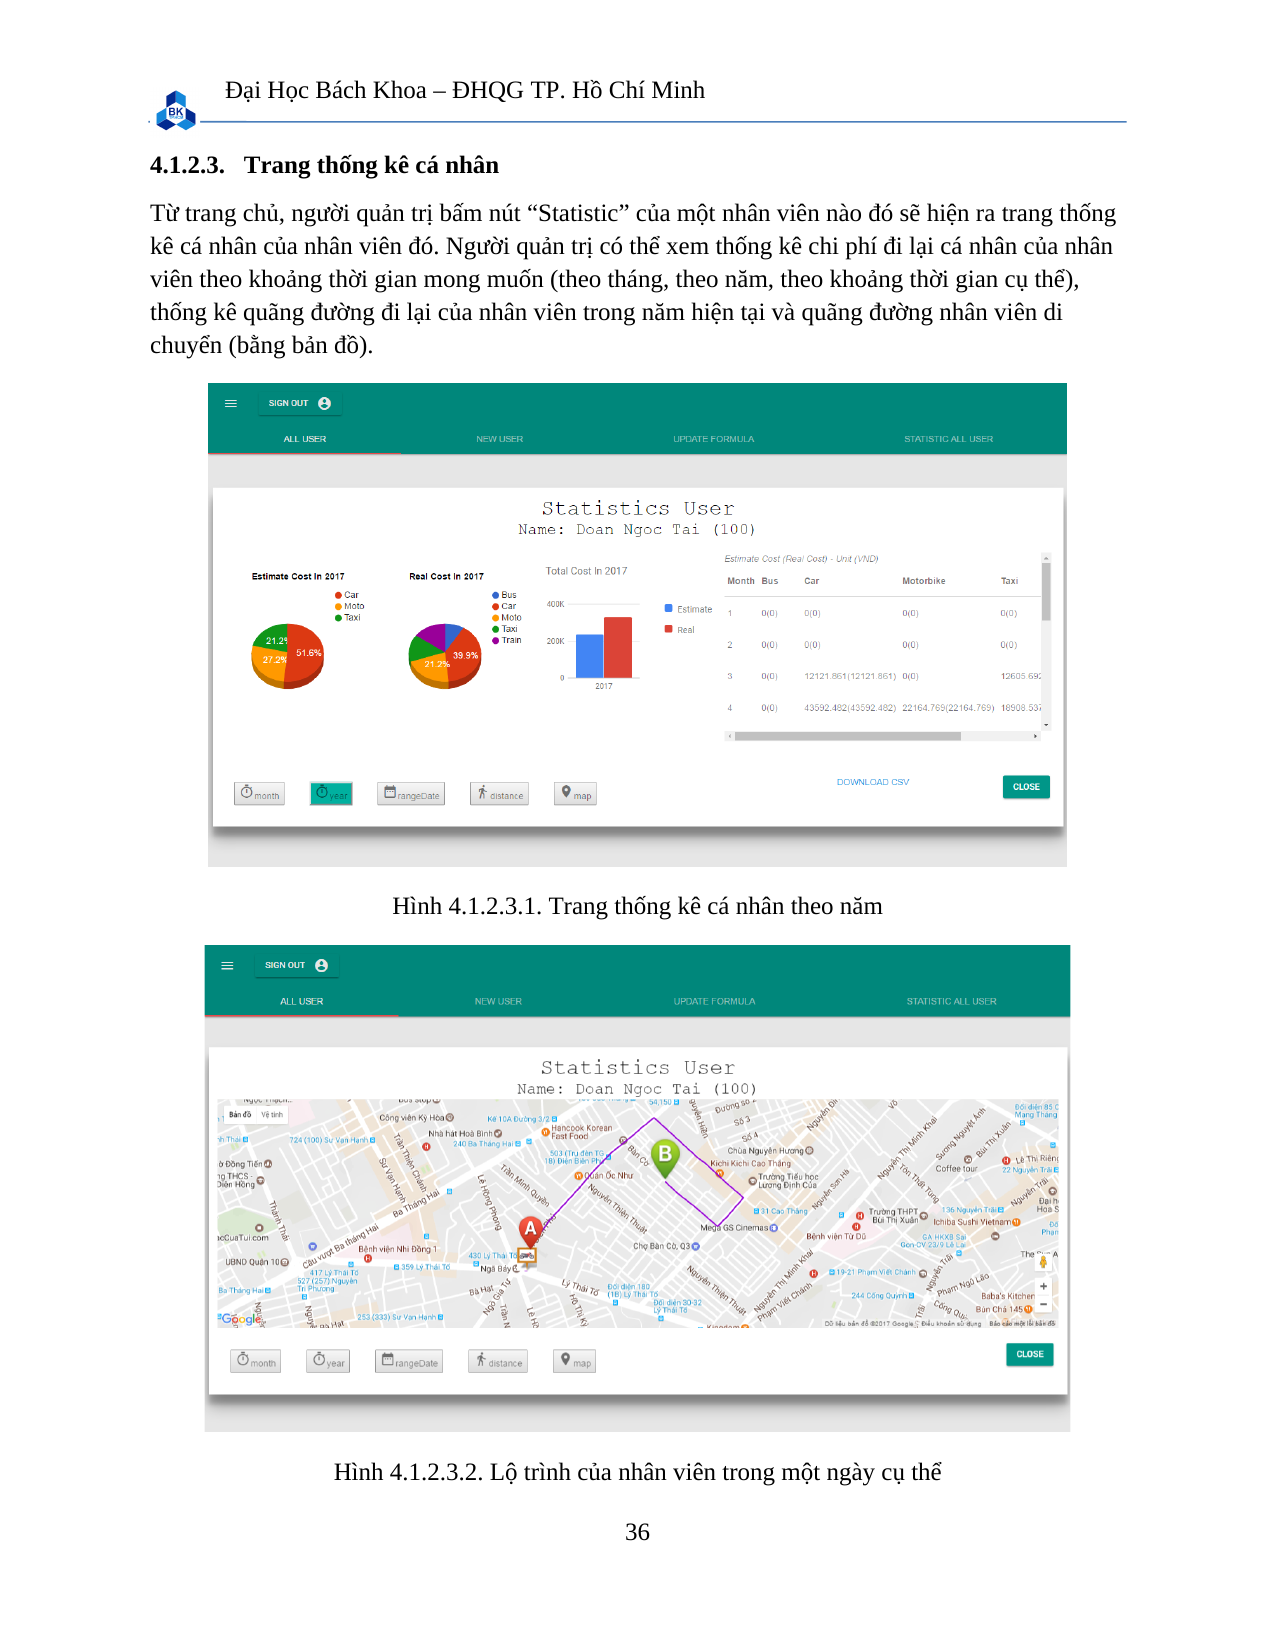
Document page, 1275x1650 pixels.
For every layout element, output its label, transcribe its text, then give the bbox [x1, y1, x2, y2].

text Hình 4.1.2.3.2. Lộ trình của nhân viên trong một ngày cụ thể [150, 1457, 1125, 1486]
picture [204, 945, 1071, 1432]
text Hình 4.1.2.3.1. Trang thống kê cá nhân theo năm [150, 891, 1125, 920]
list Trang thống kê cá nhân [150, 150, 1125, 179]
text Từ trang chủ, người quản trị bấm nút “Statistic” của một nhân viên nào đó sẽ hiện ra trang thống kê cá nhân của nhân viên đó. Người quản trị có thể xem thống kê chi phí đi lại cá nhân của nhân viên theo khoảng thời gian mong muốn (theo tháng, theo năm, theo khoảng thời gian cụ thể), thống kê quãng đường đi lại của nhân viên trong năm hiện tại và quãng đường nhân viên di chuyển (bằng bản đồ). [150, 198, 1125, 358]
picture [208, 383, 1067, 867]
picture [150, 87, 200, 138]
